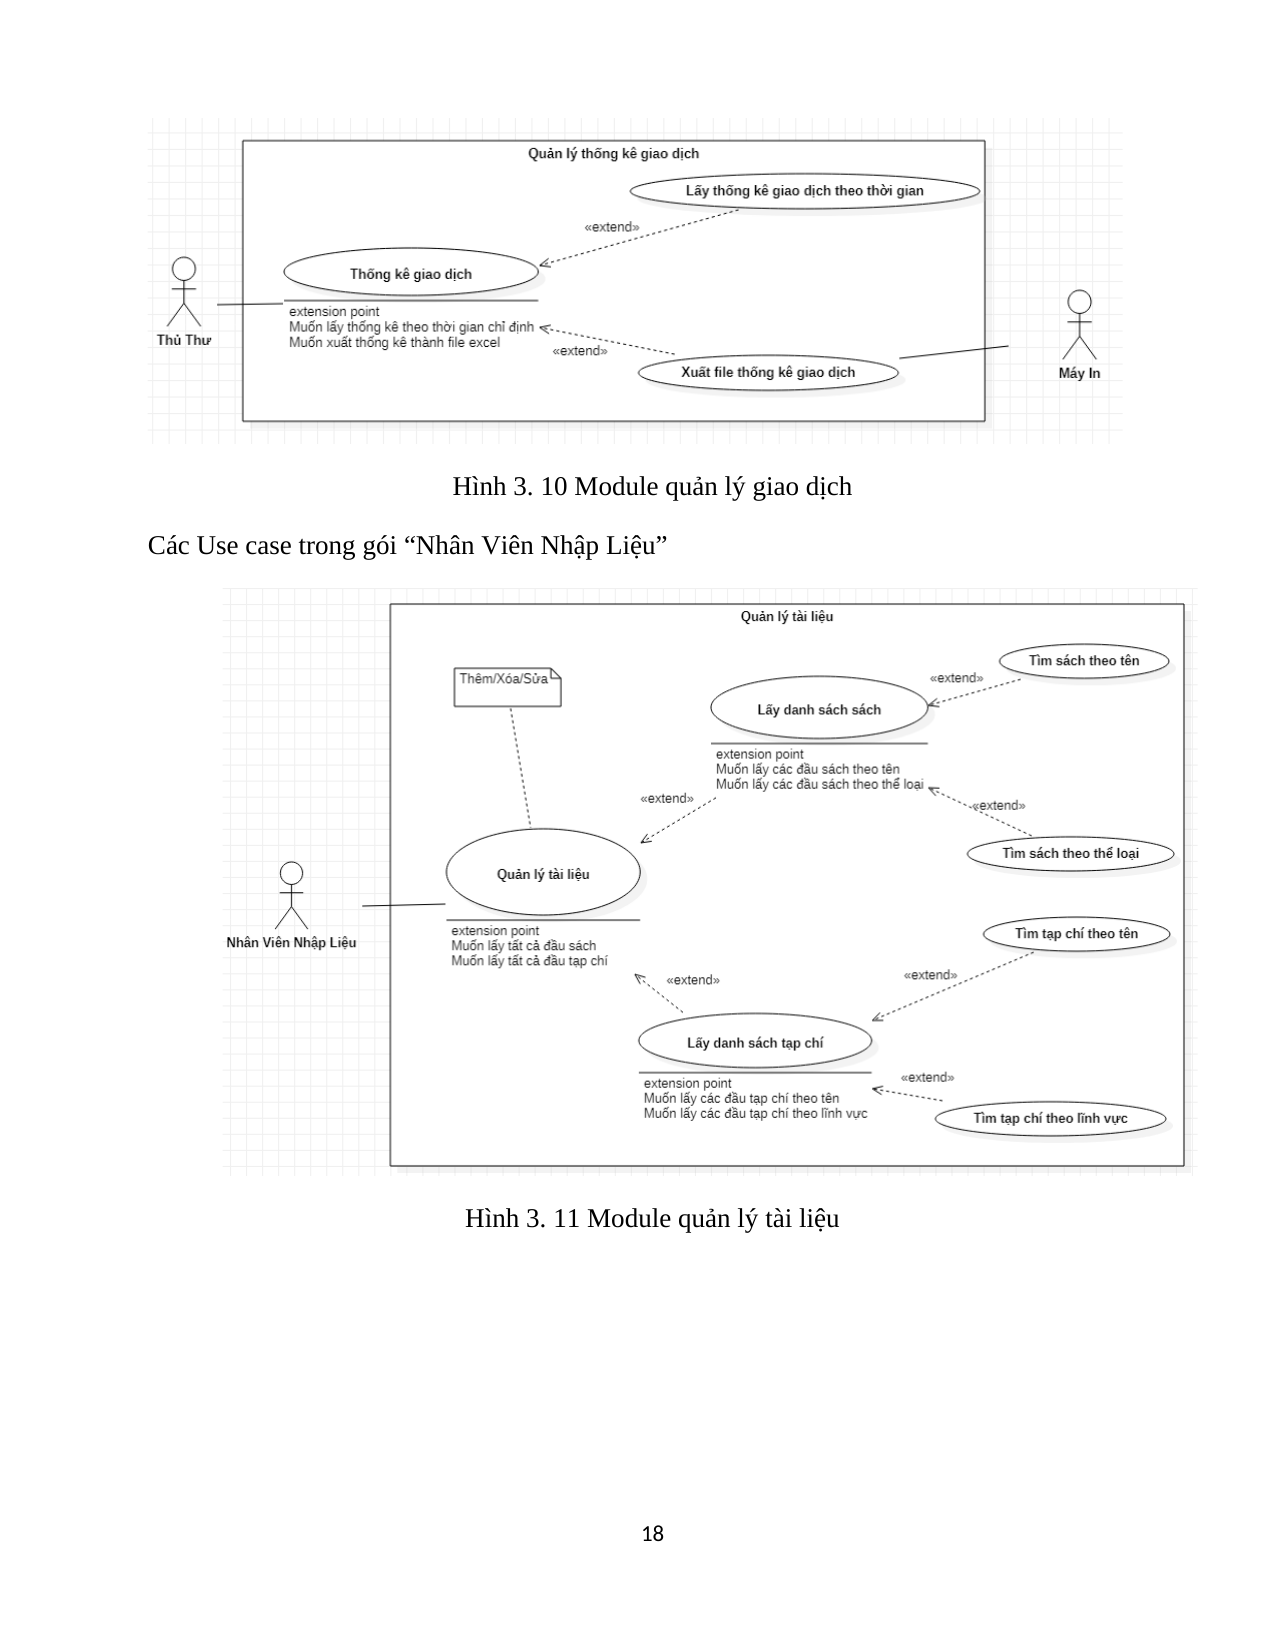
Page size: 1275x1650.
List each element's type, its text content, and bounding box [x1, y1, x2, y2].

text Các Use case trong gói “Nhân Viên Nhập Liệu” [148, 529, 1157, 561]
text Hình 3. 10 Module quản lý giao dịch [148, 470, 1157, 501]
picture [222, 588, 1198, 1176]
text Hình 3. 11 Module quản lý tài liệu [148, 1202, 1157, 1233]
picture [147, 118, 1123, 444]
